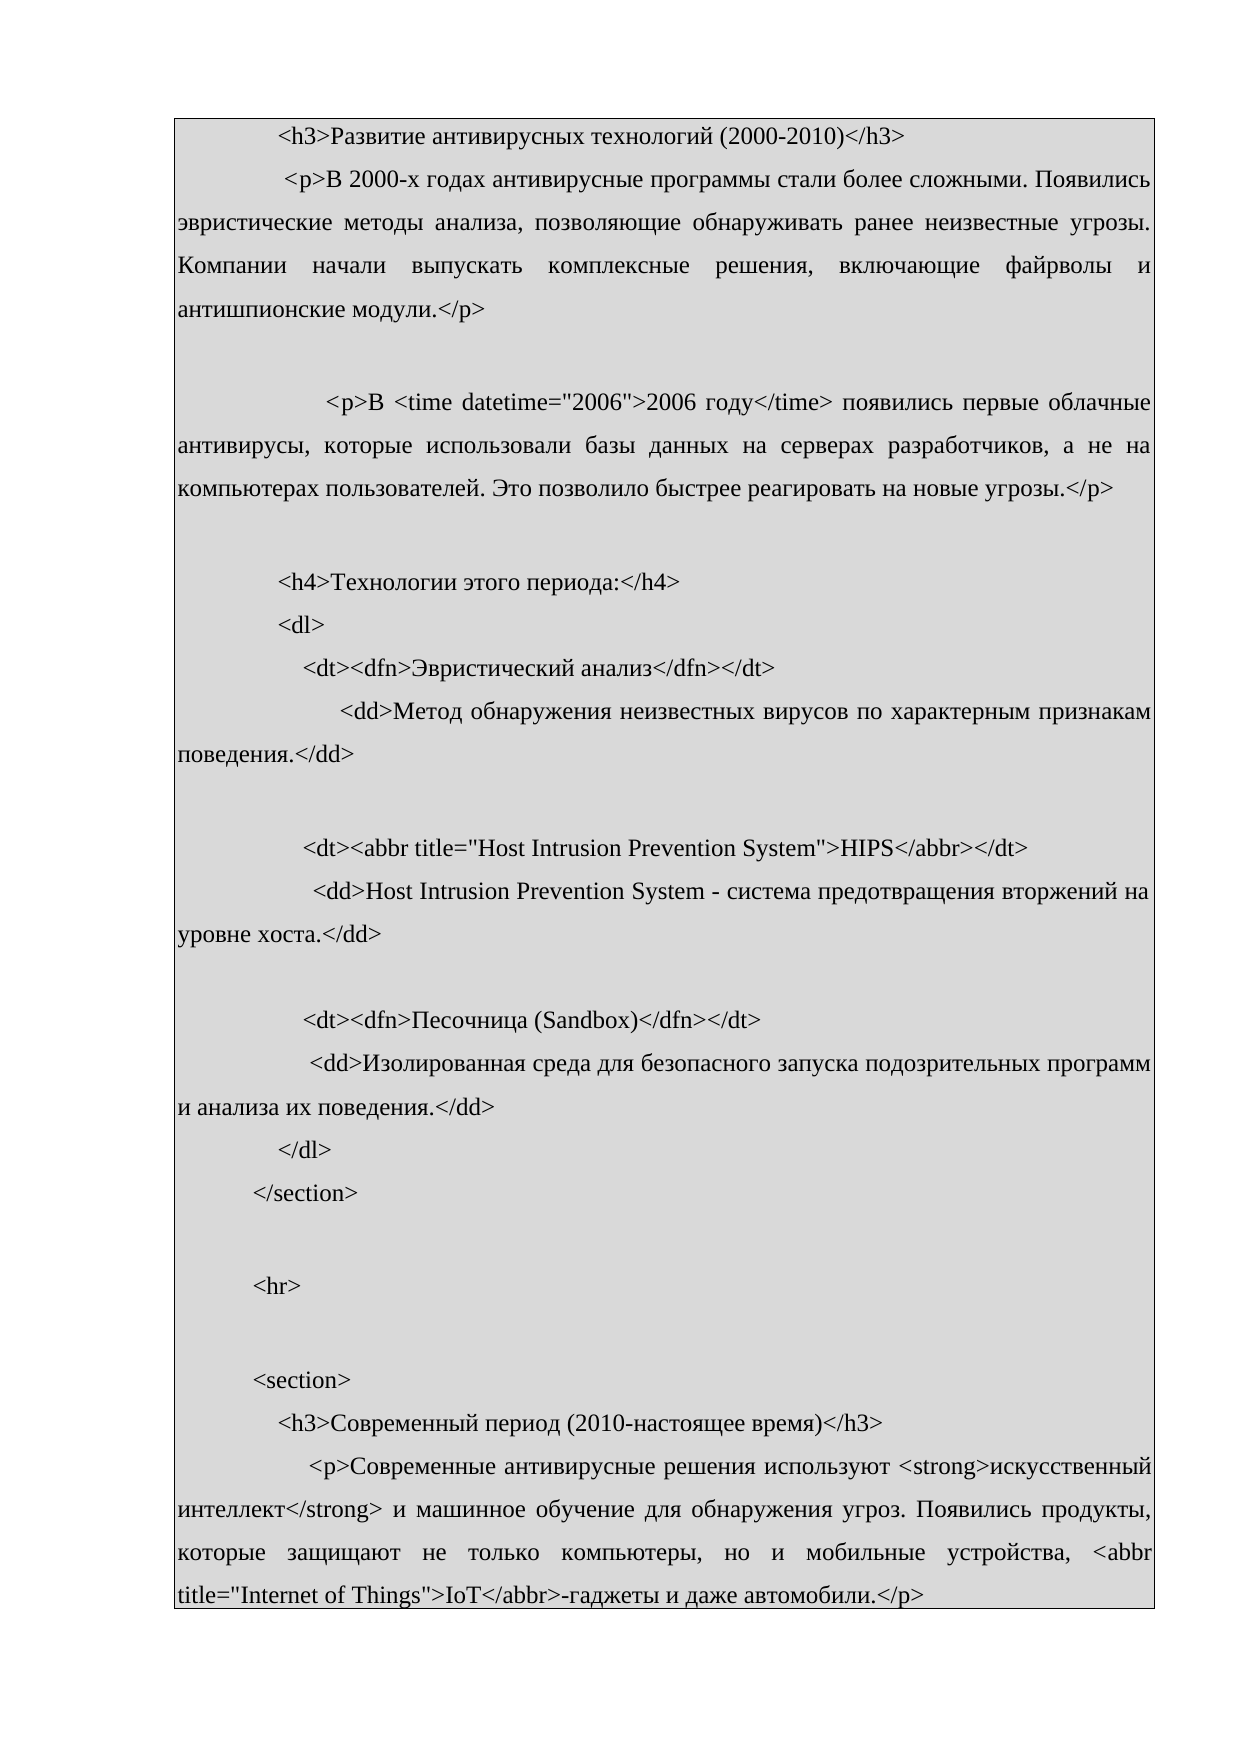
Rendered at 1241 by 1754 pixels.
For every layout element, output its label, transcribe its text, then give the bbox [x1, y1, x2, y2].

text <hr> [175, 1268, 1154, 1300]
text <h3>Современный период (2010-настоящее время)</h3> [175, 1405, 1154, 1437]
text <section> [175, 1362, 1154, 1393]
text <p>В 2000-х годах антивирусные программы стали более сложными. Появились эвристические методы анализа, позволяющие обнаруживать ранее неизвестные угрозы. Компании начали выпускать комплексные решения, включающие файрволы и антишпионские модули.</p> [175, 161, 1154, 322]
text <dt><abbr title="Host Intrusion Prevention System">HIPS</abbr></dt> [175, 830, 1154, 862]
text <dl> [175, 607, 1154, 639]
text <h3>Развитие антивирусных технологий (2000-2010)</h3> [175, 119, 1154, 150]
text <h4>Технологии этого периода:</h4> [175, 564, 1154, 596]
text </section> [175, 1175, 1154, 1207]
text <p>В <time datetime="2006">2006 году</time> появились первые облачные антивирусы, которые использовали базы данных на серверах разработчиков, а не на компьютерах пользователей. Это позволило быстрее реагировать на новые угрозы.</p> [175, 384, 1154, 502]
text <dd>Изолированная среда для безопасного запуска подозрительных программ и анализа их поведения.</dd> [175, 1045, 1154, 1120]
text <dt><dfn>Эвристический анализ</dfn></dt> [175, 650, 1154, 682]
text <dt><dfn>Песочница (Sandbox)</dfn></dt> [175, 1002, 1154, 1034]
text </dl> [175, 1132, 1154, 1163]
text <p>Современные антивирусные решения используют <strong>искусственный интеллект</strong> и машинное обучение для обнаружения угроз. Появились продукты, которые защищают не только компьютеры, но и мобильные устройства, <abbr title="Internet of Things">IoT</abbr>-гаджеты и даже автомобили.</p> [175, 1448, 1154, 1608]
text <dd>Метод обнаружения неизвестных вирусов по характерным признакам поведения.</dd> [175, 693, 1154, 768]
text <dd>Host Intrusion Prevention System - система предотвращения вторжений на уровне хоста.</dd> [175, 873, 1154, 948]
